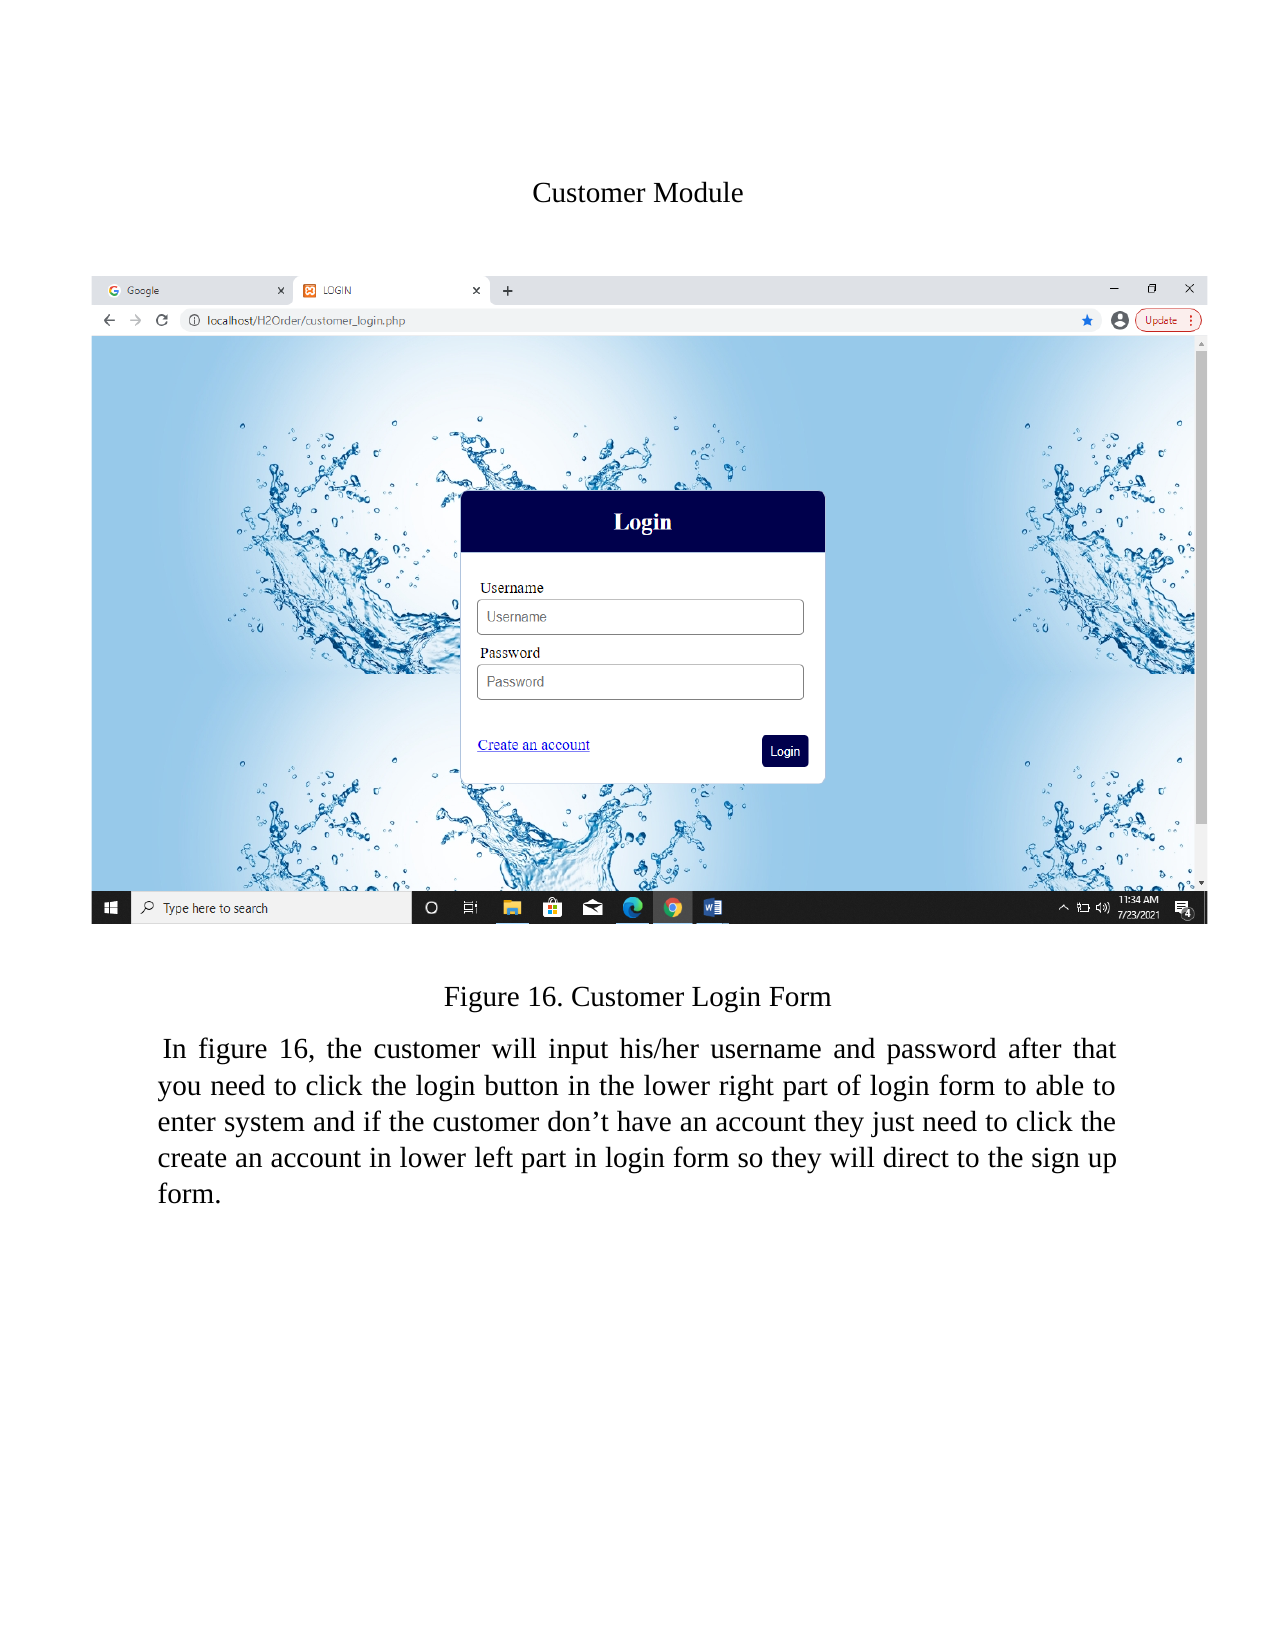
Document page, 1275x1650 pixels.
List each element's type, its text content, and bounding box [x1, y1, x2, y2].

text In figure 16, the customer will input his/her username and password after that you need to click the login button in the lower right part of login form to able to enter system and if the customer don’t have an account they just need to click the create an account in lower left part in login form so they will direct to the sign up form. [157, 1032, 1118, 1210]
picture [91, 276, 1208, 924]
text Figure 16. Customer Login Form [150, 979, 1125, 1012]
text Customer Module [150, 175, 1126, 209]
